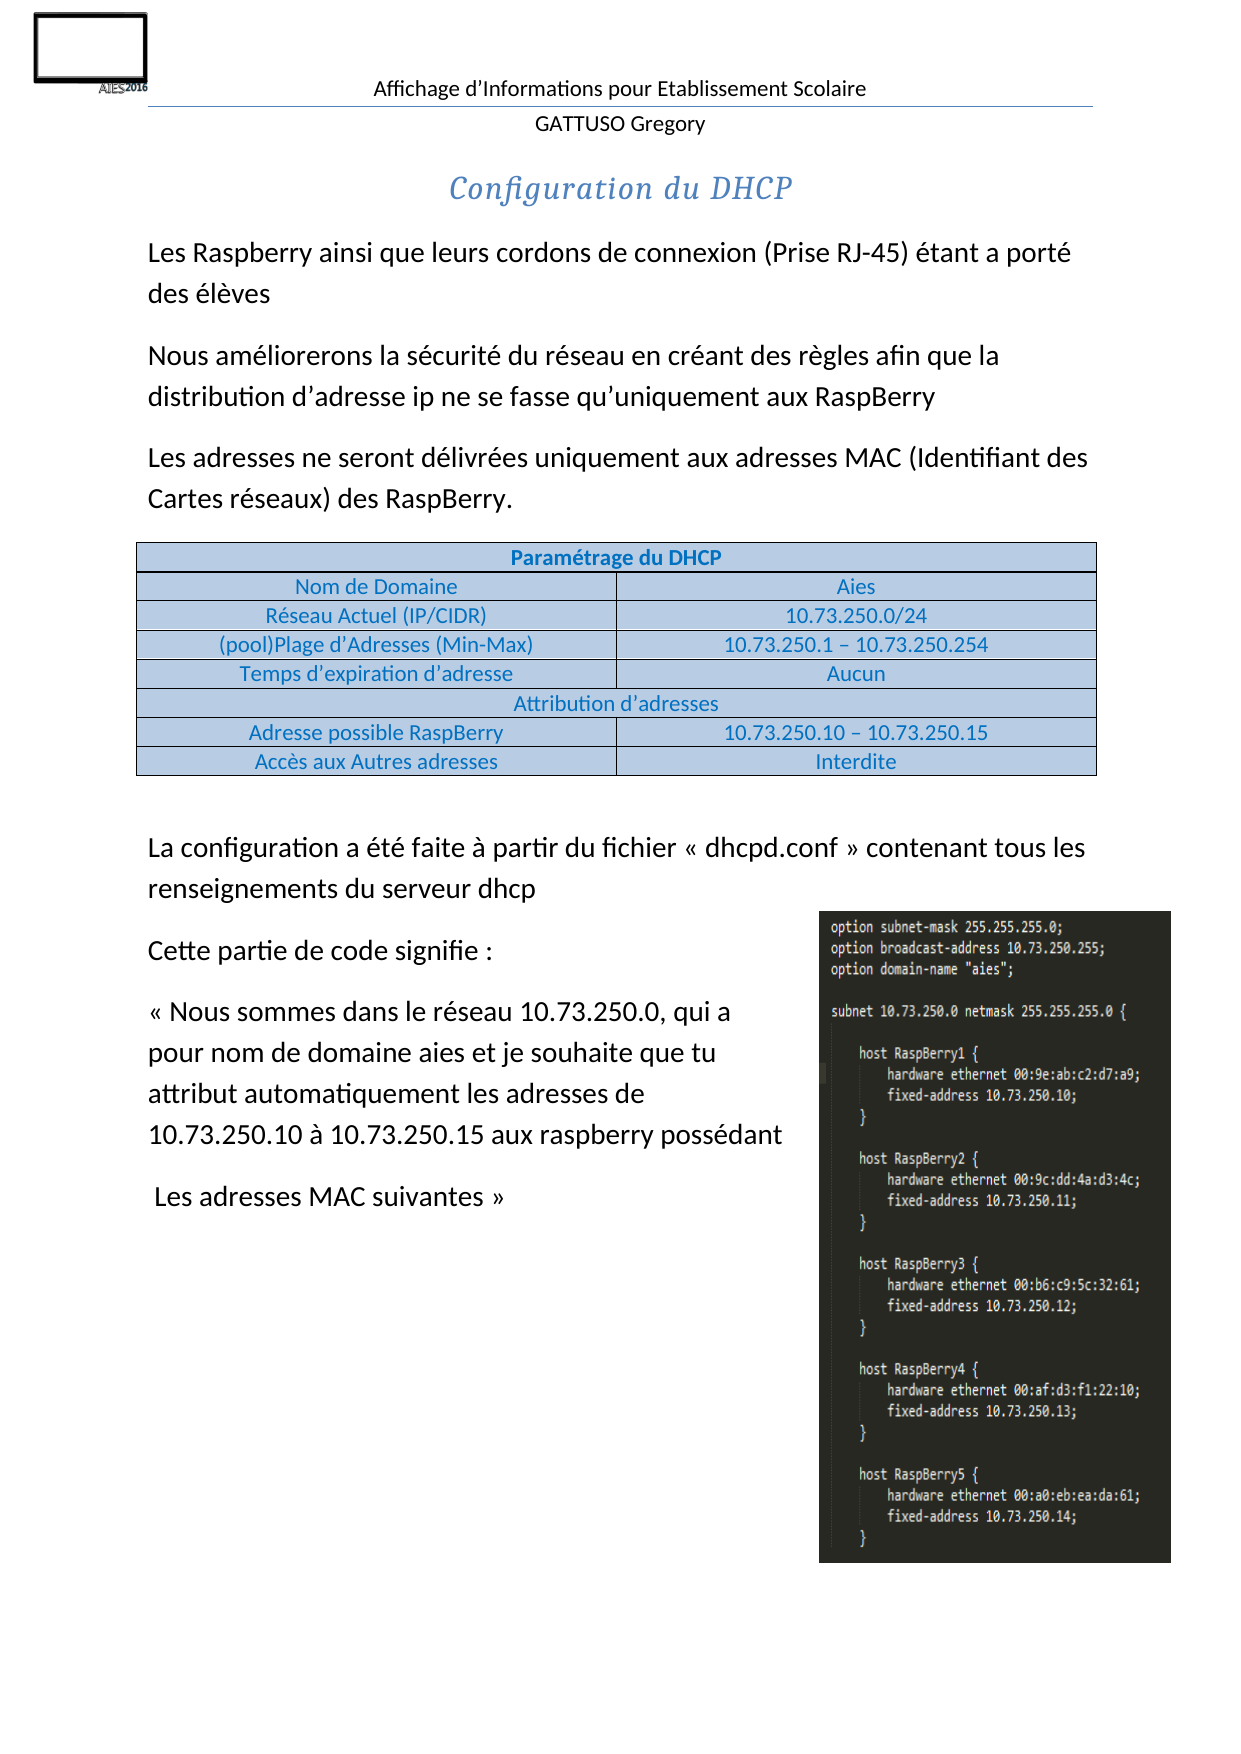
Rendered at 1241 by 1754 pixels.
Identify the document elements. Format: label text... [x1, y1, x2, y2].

picture [33, 0, 148, 114]
table_cell Aucun [617, 660, 1096, 688]
table_cell 10.73.250.1 – 10.73.250.254 [617, 631, 1096, 658]
text Les Raspberry ainsi que leurs cordons de connexion (Prise RJ-45) étant a porté des élèves [148, 234, 1093, 311]
table_cell 10.73.250.0/24 [617, 601, 1096, 629]
table_cell Accès aux Autres adresses [137, 747, 616, 775]
table_cell Interdite [617, 747, 1096, 775]
table_cell Nom de Domaine [137, 573, 616, 600]
table_cell (pool)Plage d’Adresses (Min-Max) [137, 631, 616, 658]
table_cell Réseau Actuel (IP/CIDR) [137, 601, 616, 629]
text Les adresses ne seront délivrées uniquement aux adresses MAC (Identifiant des Cartes réseaux) des RaspBerry. [148, 439, 1093, 516]
text La configuration a été faite à partir du fichier « dhcpd.conf » contenant tous les renseignements du serveur dhcp [148, 829, 1093, 905]
picture [819, 911, 1171, 1563]
table_cell Aies [617, 573, 1096, 600]
subtitle Configuration du DHCP [148, 169, 1093, 208]
text « Nous sommes dans le réseau 10.73.250.0, qui a pour nom de domaine aies et je souhaite que tu attribut automatiquement les adresses de 10.73.250.10 à 10.73.250.15 aux raspberry possédant [148, 993, 1093, 1152]
table_header Paramétrage du DHCP [137, 543, 1096, 571]
text Cette partie de code signifie : [148, 932, 1093, 967]
table_cell Temps d’expiration d’adresse [137, 660, 616, 688]
table_cell 10.73.250.10 – 10.73.250.15 [617, 718, 1096, 746]
table_cell Attribution d’adresses [137, 689, 1096, 717]
table_cell Adresse possible RaspBerry [137, 718, 616, 746]
text Les adresses MAC suivantes » [148, 1178, 1093, 1213]
text Nous améliorerons la sécurité du réseau en créant des règles afin que la distribution d’adresse ip ne se fasse qu’uniquement aux RaspBerry [148, 337, 1093, 413]
